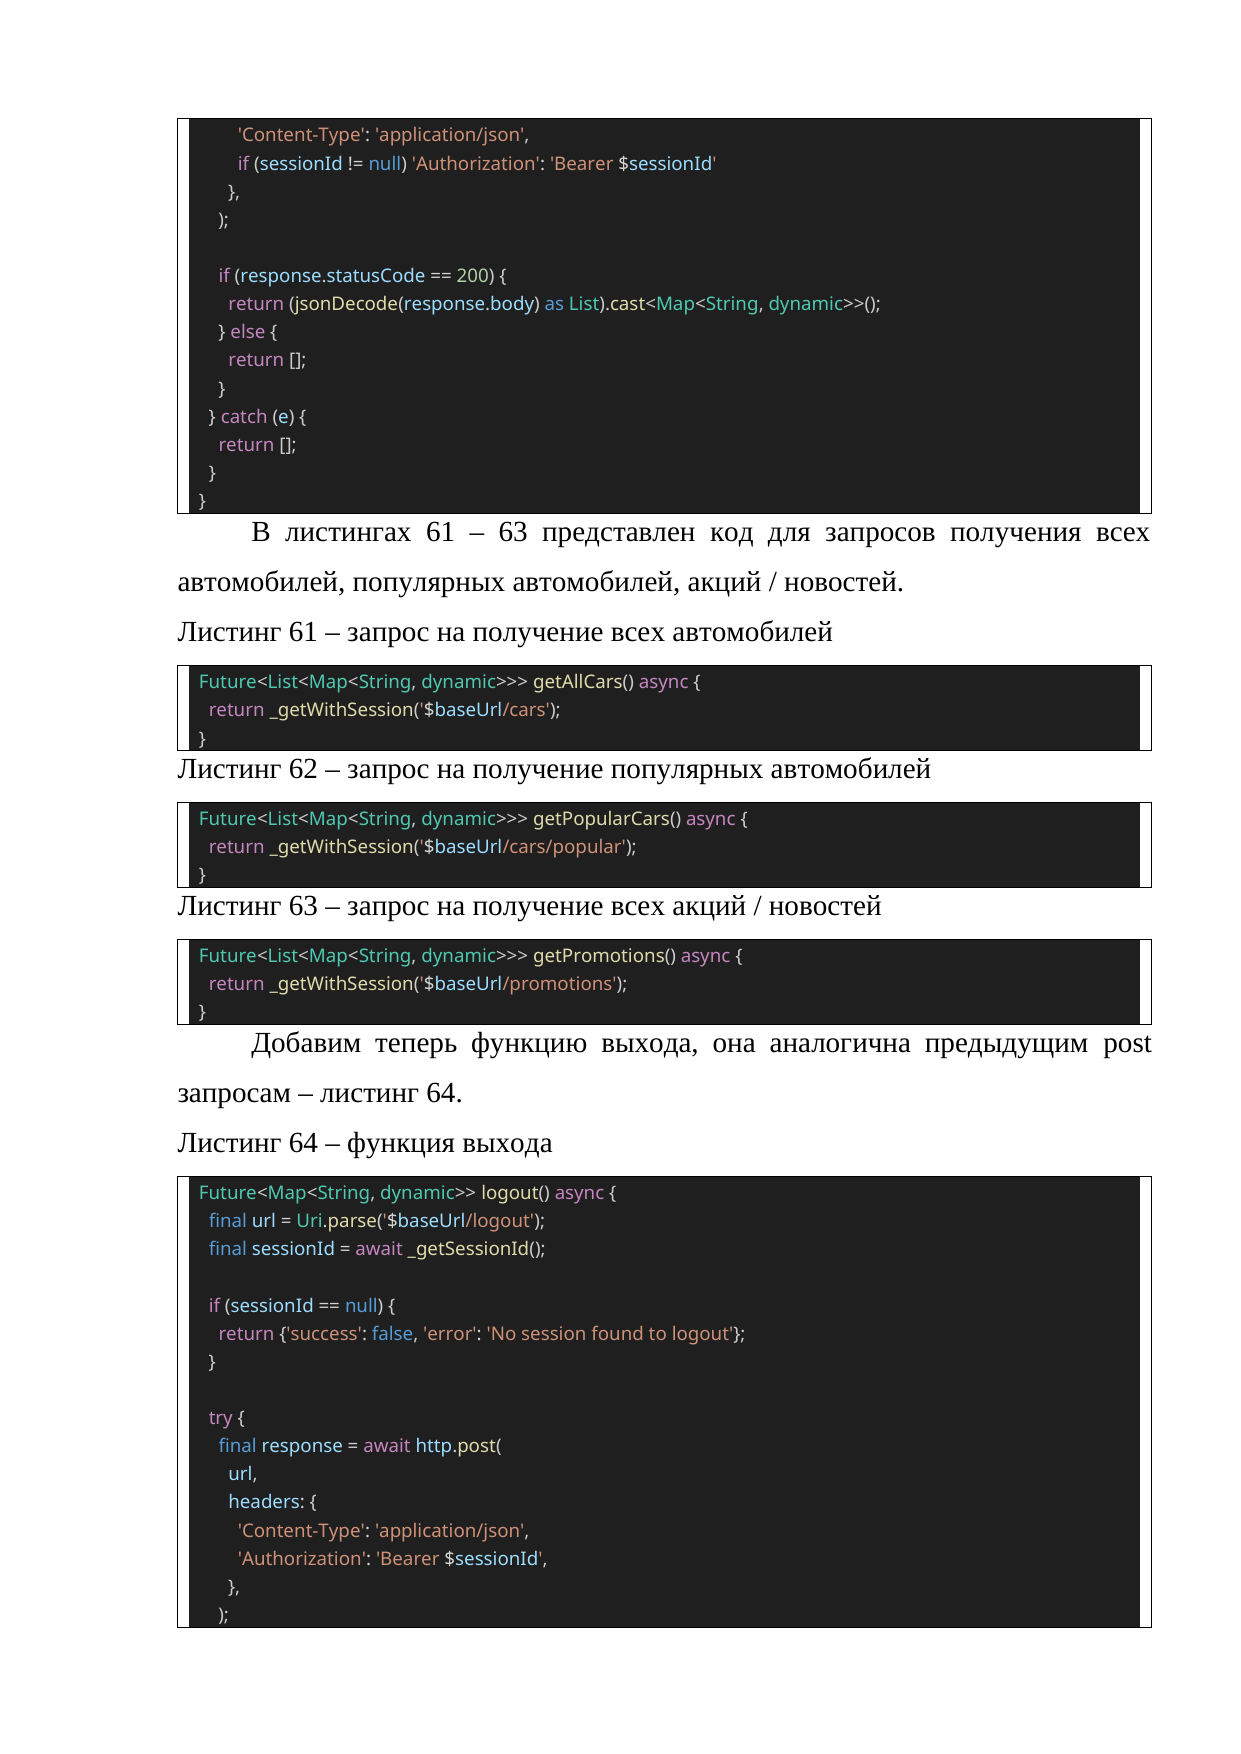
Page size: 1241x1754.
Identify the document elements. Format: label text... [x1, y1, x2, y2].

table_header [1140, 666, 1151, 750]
text Листинг 64 – функция выхода [177, 1126, 1152, 1159]
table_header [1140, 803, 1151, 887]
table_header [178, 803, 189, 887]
text В листингах 61 – 63 представлен код для запросов получения всех автомобилей, популярных автомобилей, акций / новостей. [177, 514, 1152, 598]
text Листинг 63 – запрос на получение всех акций / новостей [177, 888, 1152, 922]
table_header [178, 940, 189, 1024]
text Листинг 62 – запрос на получение популярных автомобилей [177, 751, 1152, 785]
text Листинг 61 – запрос на получение всех автомобилей [177, 614, 1152, 648]
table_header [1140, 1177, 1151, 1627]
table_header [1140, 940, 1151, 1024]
text Добавим теперь функцию выхода, она аналогична предыдущим post запросам – листинг 64. [177, 1025, 1152, 1109]
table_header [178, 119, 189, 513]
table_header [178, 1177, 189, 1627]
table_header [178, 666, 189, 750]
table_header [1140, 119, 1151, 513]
